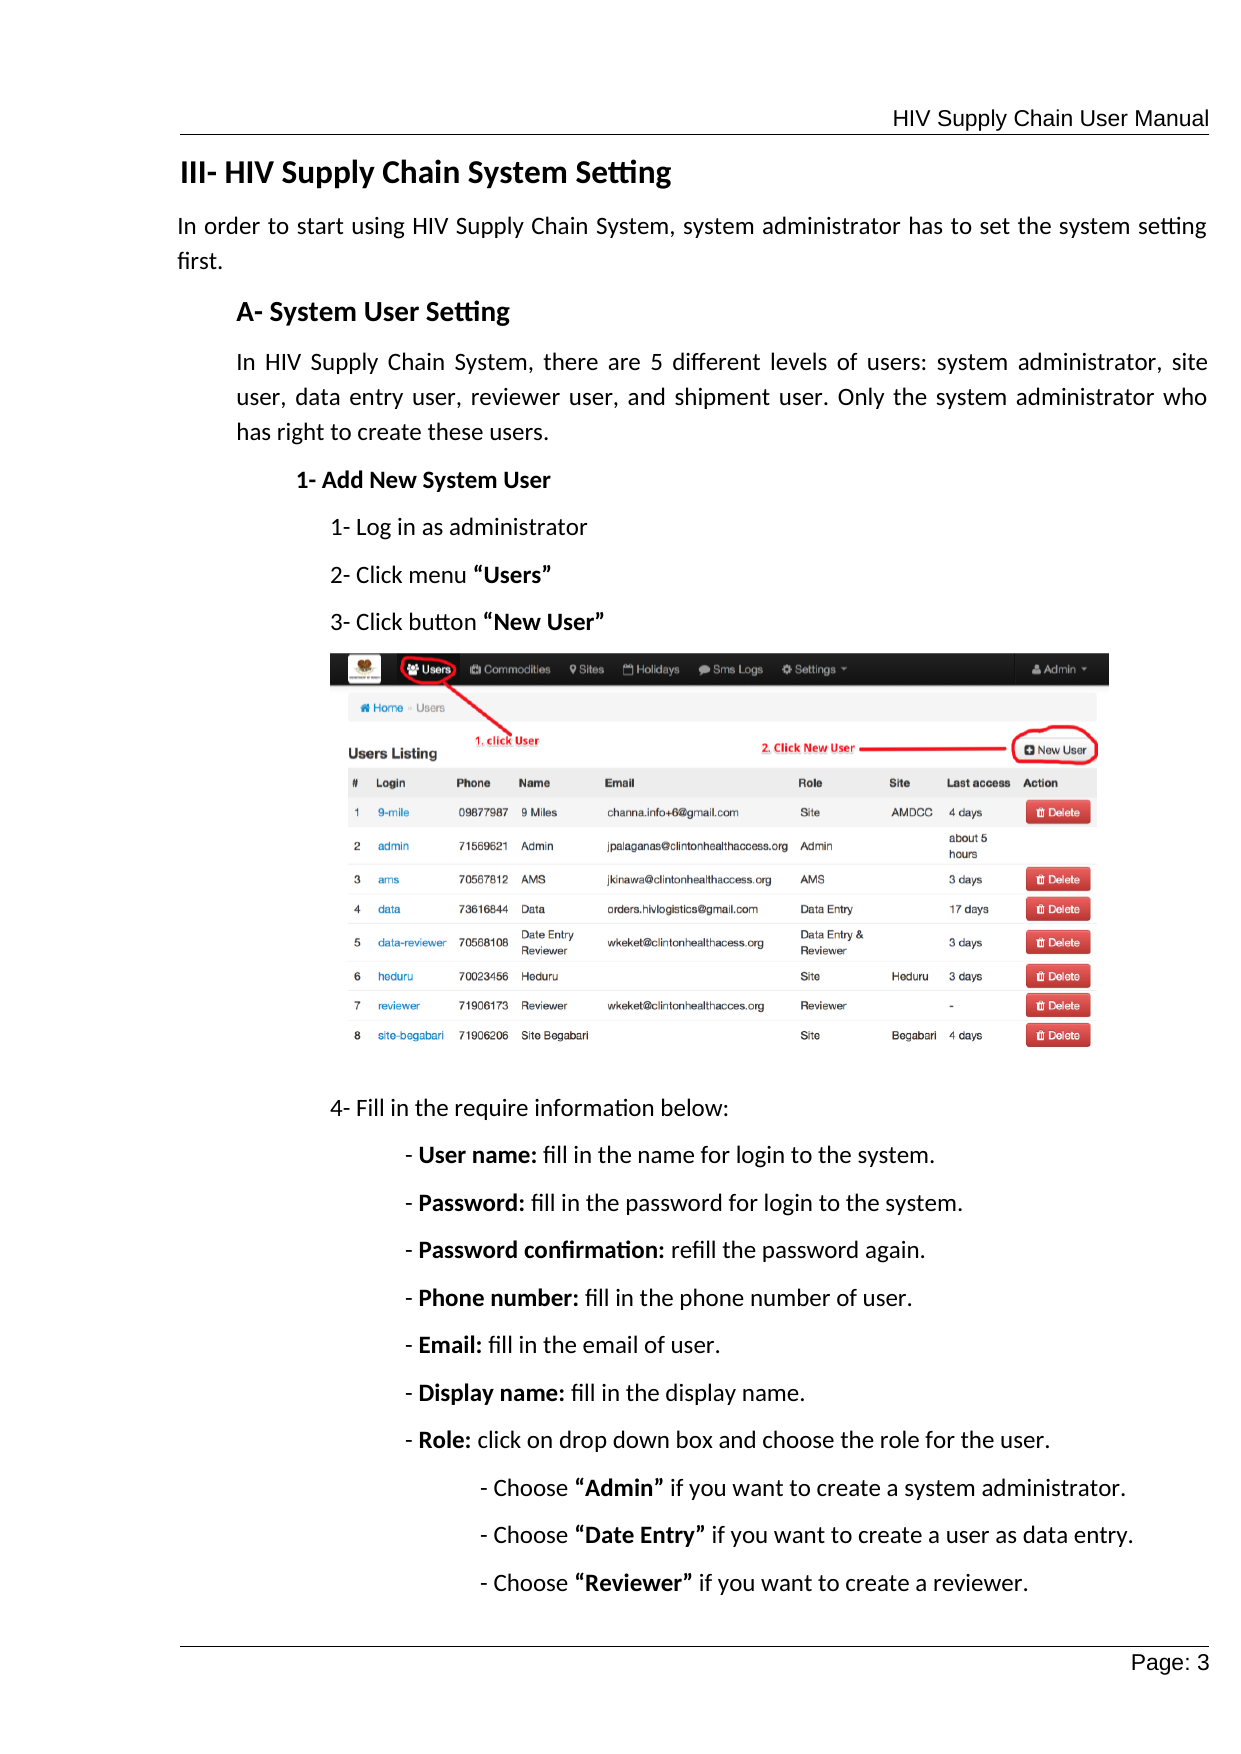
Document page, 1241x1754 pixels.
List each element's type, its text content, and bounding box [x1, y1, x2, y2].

text 2- Click menu “Users” [330, 559, 1209, 589]
text 4- Fill in the require information below: [330, 1092, 1209, 1122]
text 1- Log in as administrator [330, 511, 1209, 542]
subtitle A- System User Setting [236, 293, 1209, 328]
text - Role: click on drop down box and choose the role for the user. [330, 1424, 1209, 1455]
text - Password: fill in the password for login to the system. [330, 1187, 1209, 1217]
subtitle 1- Add New System User [266, 464, 1209, 494]
text In order to start using HIV Supply Chain System, system administrator has to set the system setting first. [177, 210, 1209, 276]
picture [330, 653, 1109, 1076]
subtitle III- HIV Supply Chain System Setting [180, 151, 1209, 192]
text - Display name: fill in the display name. [330, 1377, 1209, 1407]
text - Password confirmation: refill the password again. [330, 1234, 1209, 1265]
text In HIV Supply Chain System, there are 5 different levels of users: system administrator, site user, data entry user, reviewer user, and shipment user. Only the system administrator who has right to create these users. [236, 346, 1209, 447]
text - Choose “Reviewer” if you want to create a reviewer. [330, 1567, 1209, 1597]
text - Choose “Date Entry” if you want to create a user as data entry. [330, 1519, 1209, 1550]
text - Email: fill in the email of user. [330, 1329, 1209, 1360]
text - Choose “Admin” if you want to create a system administrator. [330, 1472, 1209, 1502]
text - User name: fill in the name for login to the system. [330, 1139, 1209, 1170]
text 3- Click button “New User” [330, 606, 1209, 637]
text - Phone number: fill in the phone number of user. [330, 1282, 1209, 1312]
